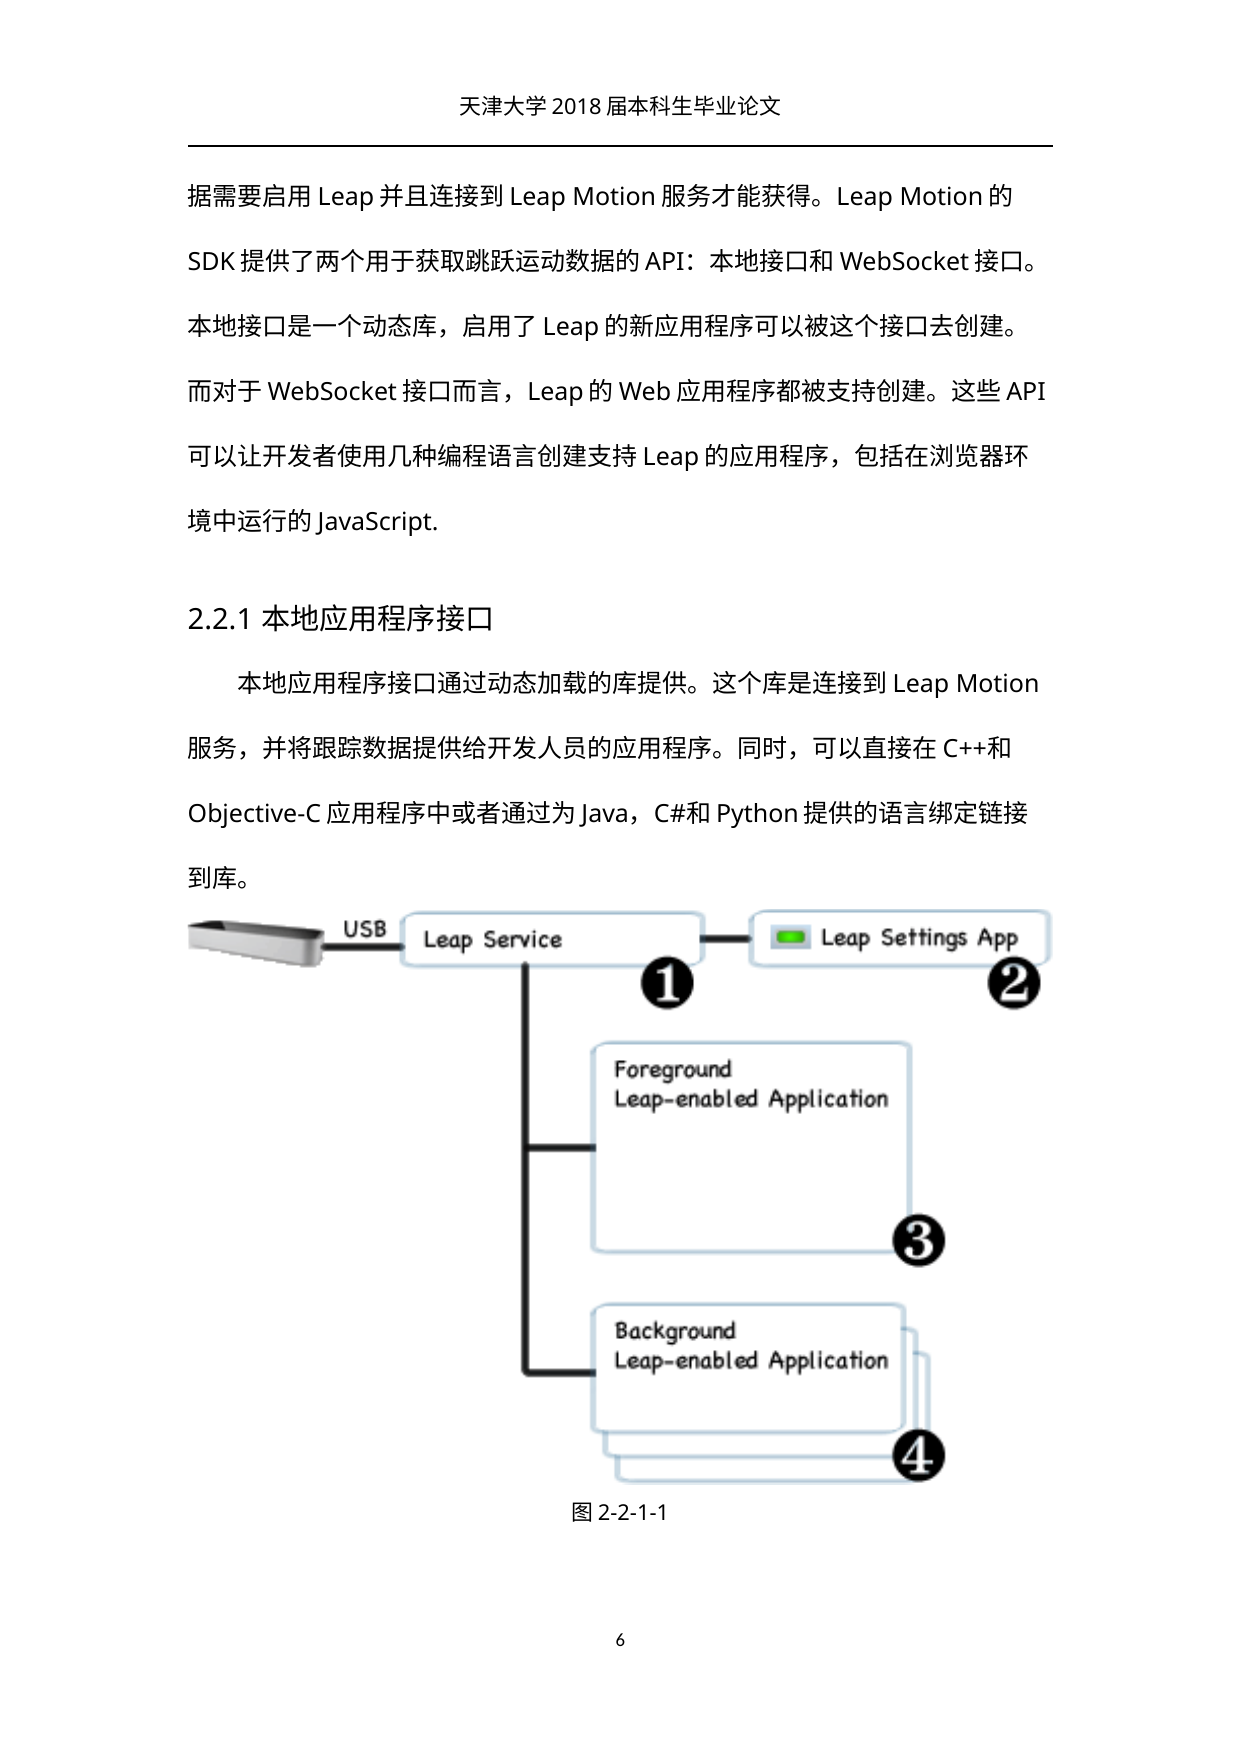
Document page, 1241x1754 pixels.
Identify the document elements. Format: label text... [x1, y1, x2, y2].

text 2.2.1 本地应用程序接口 [187, 584, 1053, 649]
text 图2-2-1-1 [187, 1494, 1053, 1527]
picture [187, 909, 1053, 1485]
text 本地应用程序接口通过动态加载的库提供。这个库是连接到Leap Motion服务，并将跟踪数据提供给开发人员的应用程序。同时，可以直接在C++和Objective-C应用程序中或者通过为Java，C#和Python提供的语言绑定链接到库。 [187, 649, 1053, 909]
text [187, 162, 1053, 552]
